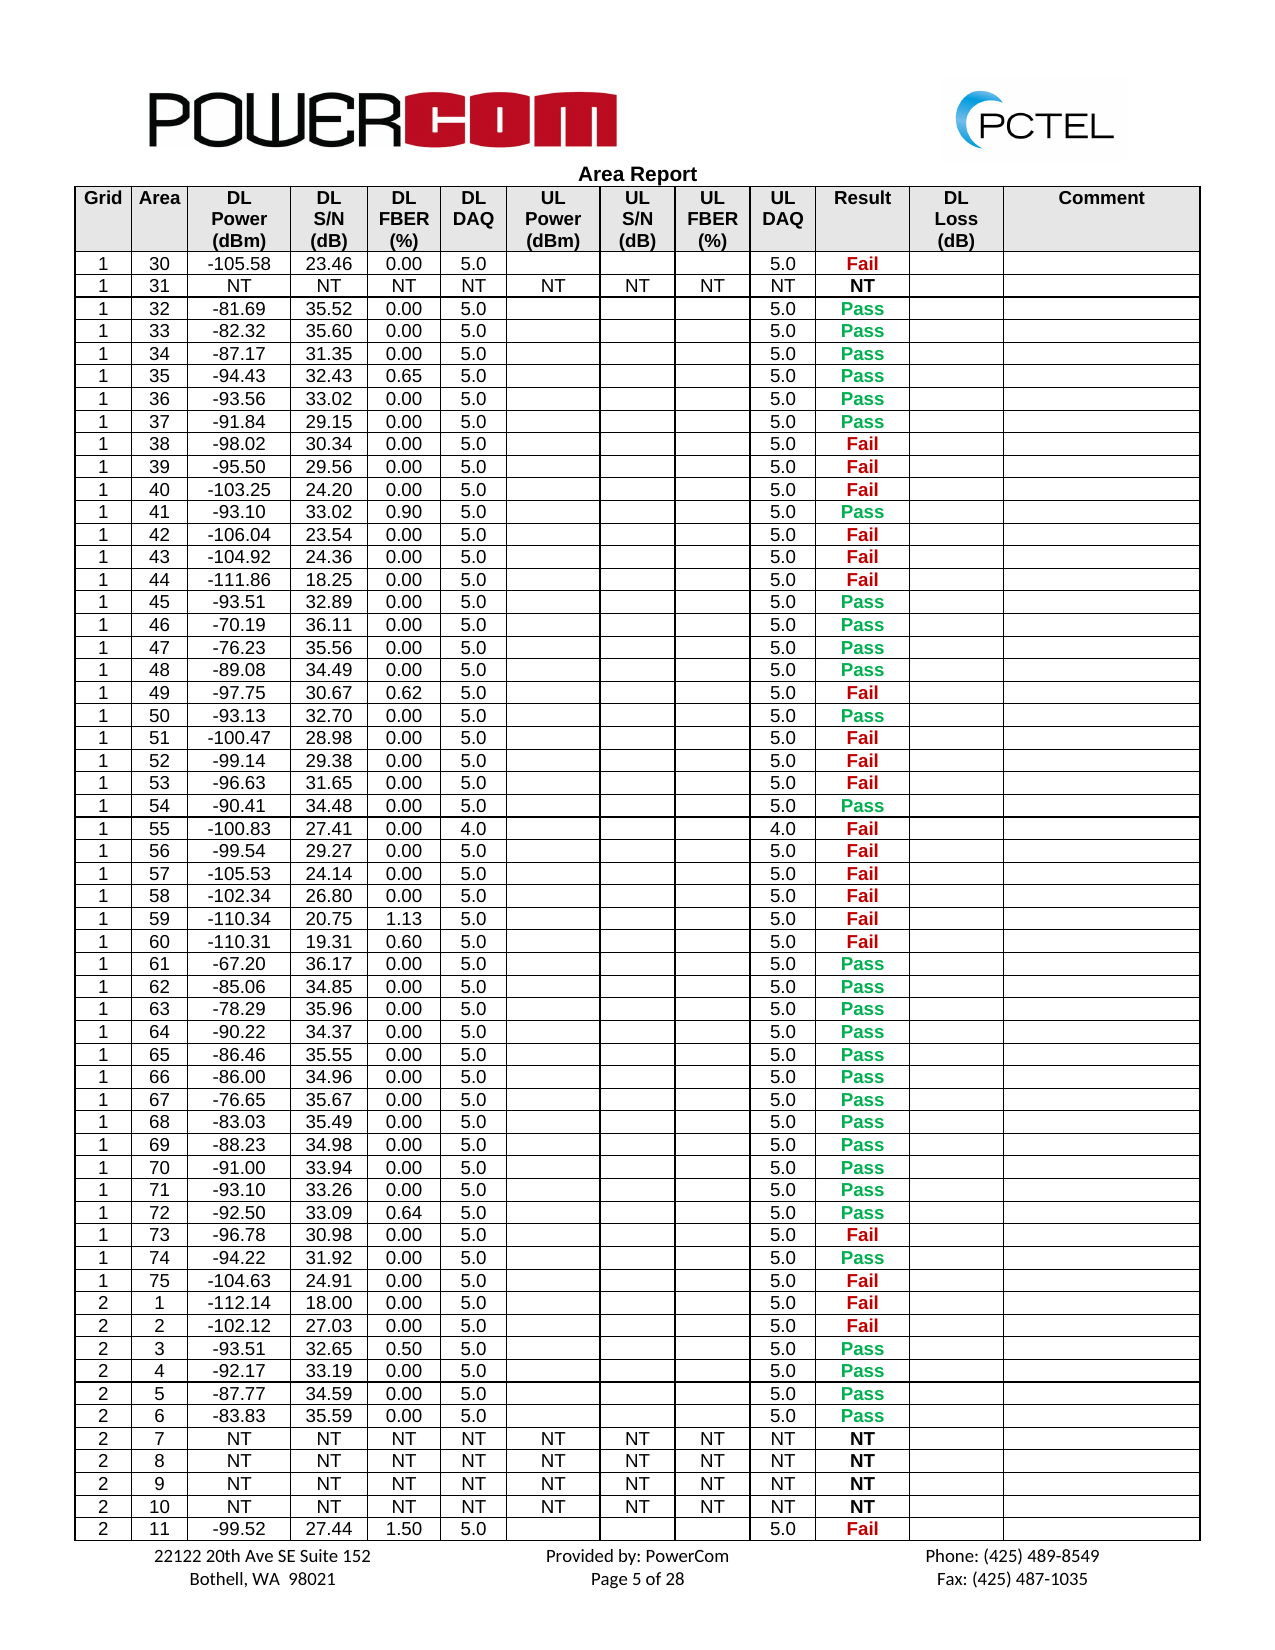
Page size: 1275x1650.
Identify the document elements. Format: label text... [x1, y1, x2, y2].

table_cell Pass [816, 1134, 909, 1155]
table_cell [507, 953, 599, 974]
table_cell 2 [76, 1383, 131, 1404]
table_cell -94.22 [188, 1247, 290, 1268]
table_cell 35.67 [291, 1089, 367, 1110]
table_cell 5.0 [441, 976, 506, 997]
table_cell [601, 1247, 674, 1268]
table_cell [676, 930, 749, 952]
table_cell [676, 546, 749, 568]
table_cell [507, 1156, 599, 1178]
table_cell 0.64 [368, 1202, 440, 1223]
table_cell [676, 1134, 749, 1155]
table_cell [910, 1089, 1003, 1110]
table_cell [1004, 433, 1199, 455]
table_cell [676, 478, 749, 500]
table_cell 19.31 [291, 930, 367, 952]
table_cell [910, 1428, 1003, 1449]
table_cell NT [751, 1496, 815, 1517]
table_cell [1004, 456, 1199, 477]
table_cell [507, 388, 599, 409]
table_cell [676, 1405, 749, 1427]
table_cell [676, 591, 749, 613]
table_cell 5.0 [751, 252, 815, 274]
table_cell [601, 637, 674, 658]
table_cell NT [601, 275, 674, 296]
table_cell DL Loss (dB) [910, 187, 1003, 251]
table_cell 1 [76, 1066, 131, 1088]
table_cell 18.25 [291, 569, 367, 590]
table_cell 27.41 [291, 818, 367, 839]
table_cell 5.0 [751, 998, 815, 1020]
table_cell [1004, 840, 1199, 862]
table_cell 1 [76, 456, 131, 477]
table_cell [1004, 1066, 1199, 1088]
table_cell 6 [132, 1405, 187, 1427]
table_cell 5.0 [441, 1134, 506, 1155]
table_cell [910, 704, 1003, 726]
table_cell -100.47 [188, 727, 290, 748]
table_cell 1 [76, 930, 131, 952]
table_cell [601, 863, 674, 884]
table_cell 2 [76, 1315, 131, 1336]
table_cell 5.0 [441, 1315, 506, 1336]
table_cell -76.65 [188, 1089, 290, 1110]
table_cell [910, 727, 1003, 748]
table_cell 0.00 [368, 614, 440, 636]
table_cell [676, 1247, 749, 1268]
table_cell [1004, 1292, 1199, 1314]
table_cell -93.10 [188, 501, 290, 522]
table_cell [676, 1360, 749, 1381]
table_cell NT [188, 1428, 290, 1449]
table_cell 30.34 [291, 433, 367, 455]
table_cell -90.41 [188, 795, 290, 816]
table_cell [507, 1202, 599, 1223]
table_cell [676, 1156, 749, 1178]
table_cell 5.0 [441, 343, 506, 364]
table_cell [601, 501, 674, 522]
table_cell 39 [132, 456, 187, 477]
table_cell Pass [816, 1156, 909, 1178]
table_cell 68 [132, 1111, 187, 1133]
table_cell -105.53 [188, 863, 290, 884]
table_cell [601, 885, 674, 907]
table_cell 35.49 [291, 1111, 367, 1133]
table_cell 34.96 [291, 1066, 367, 1088]
table_cell -94.43 [188, 365, 290, 387]
table_cell NT [188, 1473, 290, 1494]
table_cell -76.23 [188, 637, 290, 658]
table_cell 5.0 [751, 320, 815, 342]
table_cell 33.94 [291, 1156, 367, 1178]
table_cell -86.46 [188, 1044, 290, 1065]
table_cell -95.50 [188, 456, 290, 477]
table_cell 59 [132, 908, 187, 929]
table_cell [601, 1089, 674, 1110]
table_cell [910, 614, 1003, 636]
table_cell [507, 546, 599, 568]
table_cell [910, 388, 1003, 409]
table_cell Pass [816, 659, 909, 681]
table_cell Pass [816, 1337, 909, 1359]
table_cell -104.63 [188, 1270, 290, 1291]
table_cell Fail [816, 1315, 909, 1336]
table_cell [1004, 343, 1199, 364]
table_cell -90.22 [188, 1021, 290, 1042]
table_cell [910, 1337, 1003, 1359]
table_cell 53 [132, 772, 187, 794]
table_cell -91.00 [188, 1156, 290, 1178]
table_cell 1.50 [368, 1518, 440, 1540]
table_cell [507, 659, 599, 681]
table_cell 61 [132, 953, 187, 974]
table_cell [601, 1405, 674, 1427]
table_cell -97.75 [188, 682, 290, 703]
table_cell 5.0 [751, 1021, 815, 1042]
table_cell 0.00 [368, 659, 440, 681]
table_header Area Report [75, 121, 1200, 186]
table_cell 35.96 [291, 998, 367, 1020]
table_cell 73 [132, 1224, 187, 1246]
table_cell 5.0 [441, 1405, 506, 1427]
table_cell NT [507, 275, 599, 296]
table_cell [676, 411, 749, 432]
table_cell [1004, 727, 1199, 748]
table_cell 51 [132, 727, 187, 748]
table_cell NT [291, 1428, 367, 1449]
table_cell -112.14 [188, 1292, 290, 1314]
table_cell 11 [132, 1518, 187, 1540]
table_cell 5.0 [441, 682, 506, 703]
table_cell Pass [816, 365, 909, 387]
table_cell [1004, 1156, 1199, 1178]
table_cell -110.34 [188, 908, 290, 929]
table_cell NT [441, 1450, 506, 1472]
table_cell NT [601, 1428, 674, 1449]
table_cell [676, 456, 749, 477]
table_cell 1 [76, 953, 131, 974]
table_cell NT [188, 1450, 290, 1472]
table_cell 5.0 [751, 343, 815, 364]
table_cell 5.0 [751, 795, 815, 816]
table_cell [1004, 1315, 1199, 1336]
table_cell 43 [132, 546, 187, 568]
table_cell NT [601, 1450, 674, 1472]
table_cell Fail [816, 456, 909, 477]
table_cell Pass [816, 1179, 909, 1201]
table_cell 34.98 [291, 1134, 367, 1155]
table_cell -85.06 [188, 976, 290, 997]
table_cell 2 [76, 1360, 131, 1381]
table_cell -87.77 [188, 1383, 290, 1404]
table_cell [507, 298, 599, 319]
table_cell 34.49 [291, 659, 367, 681]
table_cell 41 [132, 501, 187, 522]
table_cell [507, 365, 599, 387]
table_cell [507, 1044, 599, 1065]
table_cell NT [441, 1473, 506, 1494]
table_cell [1004, 1270, 1199, 1291]
table_cell 24.91 [291, 1270, 367, 1291]
table_cell [507, 682, 599, 703]
table_cell Pass [816, 388, 909, 409]
table_cell 0.00 [368, 252, 440, 274]
table_cell 32.70 [291, 704, 367, 726]
table_cell [507, 411, 599, 432]
table_cell [910, 772, 1003, 794]
table_cell -92.50 [188, 1202, 290, 1223]
table_cell 5.0 [441, 840, 506, 862]
table_cell [910, 818, 1003, 839]
picture [148, 91, 617, 148]
table_cell [676, 659, 749, 681]
table_cell [910, 1315, 1003, 1336]
table_cell 5.0 [441, 411, 506, 432]
table_cell [507, 727, 599, 748]
table_cell 27.03 [291, 1315, 367, 1336]
table_cell [1004, 501, 1199, 522]
table_cell 5.0 [751, 1066, 815, 1088]
table_cell [676, 772, 749, 794]
table_cell UL DAQ [751, 187, 815, 251]
table_cell 5.0 [441, 591, 506, 613]
table_cell 62 [132, 976, 187, 997]
table_cell 35.52 [291, 298, 367, 319]
table_cell [507, 818, 599, 839]
table_cell [910, 275, 1003, 296]
table_cell 0.00 [368, 637, 440, 658]
table_cell [676, 298, 749, 319]
table_cell Fail [816, 818, 909, 839]
table_cell 1 [76, 795, 131, 816]
table_cell 0.00 [368, 1383, 440, 1404]
table_cell [507, 1405, 599, 1427]
table_cell [1004, 772, 1199, 794]
table_cell 67 [132, 1089, 187, 1110]
table_cell UL S/N (dB) [601, 187, 674, 251]
table_cell DL DAQ [441, 187, 506, 251]
table_cell -70.19 [188, 614, 290, 636]
table_cell [507, 1247, 599, 1268]
table_cell 5.0 [441, 659, 506, 681]
table_cell [910, 1360, 1003, 1381]
table_cell [601, 524, 674, 545]
table_cell NT [368, 1450, 440, 1472]
table_cell 4.0 [441, 818, 506, 839]
table_cell [1004, 275, 1199, 296]
table_cell [601, 1134, 674, 1155]
table_cell 40 [132, 478, 187, 500]
table_cell [1004, 863, 1199, 884]
table_cell 5.0 [441, 750, 506, 771]
table_cell [601, 818, 674, 839]
table_cell [1004, 1179, 1199, 1201]
table_cell 65 [132, 1044, 187, 1065]
table_cell 1 [76, 1270, 131, 1291]
table_cell 0.00 [368, 388, 440, 409]
table_cell 1 [76, 411, 131, 432]
table_cell 5.0 [751, 840, 815, 862]
table_cell 5.0 [441, 614, 506, 636]
table_cell [910, 546, 1003, 568]
table_cell -87.17 [188, 343, 290, 364]
table_cell 5.0 [751, 478, 815, 500]
table_cell 60 [132, 930, 187, 952]
table_cell DL Power (dBm) [188, 187, 290, 251]
table_cell [676, 637, 749, 658]
table_cell [507, 1360, 599, 1381]
table_cell 0.00 [368, 1360, 440, 1381]
table_cell 0.00 [368, 1292, 440, 1314]
table_cell 0.00 [368, 1270, 440, 1291]
table_cell 34.59 [291, 1383, 367, 1404]
table_cell 1 [76, 1202, 131, 1223]
table_cell NT [441, 275, 506, 296]
table_cell [507, 1270, 599, 1291]
table_cell [910, 456, 1003, 477]
table_cell [676, 750, 749, 771]
table_cell [507, 1134, 599, 1155]
table_cell 36 [132, 388, 187, 409]
table_cell 35 [132, 365, 187, 387]
table_cell [910, 1021, 1003, 1042]
table_cell [507, 908, 599, 929]
table_cell 0.00 [368, 1405, 440, 1427]
table_cell 23.54 [291, 524, 367, 545]
table_cell 5.0 [441, 1360, 506, 1381]
table_cell Fail [816, 682, 909, 703]
table_cell [601, 840, 674, 862]
table_cell -89.08 [188, 659, 290, 681]
table_cell NT [368, 1473, 440, 1494]
table_cell 0.00 [368, 1134, 440, 1155]
table_cell 5.0 [751, 1292, 815, 1314]
table_cell [507, 501, 599, 522]
table_cell 5.0 [441, 569, 506, 590]
table_cell 5.0 [441, 1224, 506, 1246]
table_cell [910, 320, 1003, 342]
table_cell 18.00 [291, 1292, 367, 1314]
table_cell 5.0 [751, 908, 815, 929]
table_cell [1004, 1202, 1199, 1223]
table_cell 5.0 [441, 704, 506, 726]
table_cell 74 [132, 1247, 187, 1268]
table_cell 8 [132, 1450, 187, 1472]
table_cell [910, 1066, 1003, 1088]
table_cell -93.51 [188, 591, 290, 613]
table_cell [601, 1360, 674, 1381]
table_cell [507, 1315, 599, 1336]
table_cell [910, 591, 1003, 613]
table_cell [601, 1179, 674, 1201]
picture [942, 77, 1127, 162]
table_cell 5.0 [751, 614, 815, 636]
table_cell [1004, 998, 1199, 1020]
table_cell 1 [76, 365, 131, 387]
table_cell [1004, 365, 1199, 387]
table_cell 34 [132, 343, 187, 364]
table_cell 1 [76, 614, 131, 636]
table_cell [676, 365, 749, 387]
table_cell [601, 659, 674, 681]
table_cell 0.00 [368, 1066, 440, 1088]
table_cell [1004, 1518, 1199, 1540]
table_cell [1004, 637, 1199, 658]
table_cell [676, 1315, 749, 1336]
table_cell Pass [816, 1202, 909, 1223]
table_cell [910, 1473, 1003, 1494]
table_cell [1004, 252, 1199, 274]
table_cell [507, 478, 599, 500]
table_cell [601, 546, 674, 568]
table_cell [601, 365, 674, 387]
table_cell 0.00 [368, 1044, 440, 1065]
table_cell 0.00 [368, 591, 440, 613]
table_cell [676, 908, 749, 929]
table_cell Pass [816, 1111, 909, 1133]
table_cell 29.15 [291, 411, 367, 432]
table_cell 5.0 [441, 478, 506, 500]
table_cell 1 [76, 998, 131, 1020]
table_cell 5.0 [751, 976, 815, 997]
table_cell [910, 1134, 1003, 1155]
table_cell 24.20 [291, 478, 367, 500]
table_cell 64 [132, 1021, 187, 1042]
table_cell -111.86 [188, 569, 290, 590]
table_cell 5.0 [441, 930, 506, 952]
table_cell [507, 772, 599, 794]
table_cell 5.0 [751, 433, 815, 455]
table_cell 5.0 [441, 908, 506, 929]
table_cell 1 [76, 388, 131, 409]
table_cell -93.51 [188, 1337, 290, 1359]
table_cell [910, 1518, 1003, 1540]
table_cell 45 [132, 591, 187, 613]
table_cell Pass [816, 795, 909, 816]
table_cell [910, 1383, 1003, 1404]
table_cell Fail [816, 1270, 909, 1291]
table_cell 5.0 [751, 1405, 815, 1427]
table_cell -93.56 [188, 388, 290, 409]
table_cell 30 [132, 252, 187, 274]
table_cell [1004, 750, 1199, 771]
table_cell [676, 252, 749, 274]
table_cell 5.0 [441, 252, 506, 274]
table_cell [676, 1518, 749, 1540]
table_cell 1 [76, 682, 131, 703]
table_cell 5.0 [751, 727, 815, 748]
table_cell 2 [76, 1428, 131, 1449]
table_cell 0.00 [368, 546, 440, 568]
table_cell UL Power (dBm) [507, 187, 599, 251]
table_cell -67.20 [188, 953, 290, 974]
table_cell 5.0 [751, 863, 815, 884]
table_cell 33.02 [291, 388, 367, 409]
table_cell [910, 1224, 1003, 1246]
table_cell 4.0 [751, 818, 815, 839]
table_cell NT [751, 275, 815, 296]
table_cell 63 [132, 998, 187, 1020]
table_cell 33.19 [291, 1360, 367, 1381]
table_cell 32 [132, 298, 187, 319]
table_cell [676, 320, 749, 342]
table_cell 0.00 [368, 411, 440, 432]
table_cell NT [751, 1473, 815, 1494]
table_cell [507, 1066, 599, 1088]
table_cell Pass [816, 1360, 909, 1381]
table_cell [676, 501, 749, 522]
table_cell [910, 659, 1003, 681]
table_cell [676, 953, 749, 974]
table_cell 2 [76, 1450, 131, 1472]
table_cell 72 [132, 1202, 187, 1223]
table_cell 5.0 [441, 953, 506, 974]
table_cell -104.92 [188, 546, 290, 568]
table_cell [601, 953, 674, 974]
table_cell 5.0 [441, 456, 506, 477]
table_cell [601, 1111, 674, 1133]
table_cell 1 [76, 976, 131, 997]
table_cell [676, 840, 749, 862]
table_cell [601, 1224, 674, 1246]
table_cell [601, 727, 674, 748]
table_cell 0.00 [368, 1315, 440, 1336]
table_cell 69 [132, 1134, 187, 1155]
table_cell [676, 1179, 749, 1201]
table_cell [601, 1292, 674, 1314]
table_cell 0.00 [368, 1247, 440, 1268]
table_cell 0.00 [368, 524, 440, 545]
table_cell 5.0 [441, 1066, 506, 1088]
table_cell 2 [76, 1337, 131, 1359]
table_cell [676, 727, 749, 748]
table_cell 70 [132, 1156, 187, 1178]
table_cell [601, 478, 674, 500]
table_cell 5.0 [751, 1089, 815, 1110]
table_cell [507, 1179, 599, 1201]
table_cell [601, 750, 674, 771]
table_cell [676, 863, 749, 884]
table_cell 5.0 [751, 1224, 815, 1246]
table_cell 5.0 [441, 1383, 506, 1404]
table_cell [910, 682, 1003, 703]
table_cell 1 [76, 1156, 131, 1178]
table_cell -91.84 [188, 411, 290, 432]
table_cell [676, 433, 749, 455]
table_cell Fail [816, 478, 909, 500]
table_cell 1 [76, 772, 131, 794]
table_cell NT [816, 1450, 909, 1472]
table_cell 26.80 [291, 885, 367, 907]
table_cell 1 [76, 569, 131, 590]
table_cell 5.0 [441, 1179, 506, 1201]
table_cell 5.0 [441, 1337, 506, 1359]
table_cell Area [132, 187, 187, 251]
table_cell [910, 1450, 1003, 1472]
table_cell [910, 840, 1003, 862]
table_cell 0.00 [368, 727, 440, 748]
table_cell 5.0 [441, 365, 506, 387]
table_cell 0.00 [368, 772, 440, 794]
table_cell [601, 1270, 674, 1291]
table_cell NT [816, 1473, 909, 1494]
table_cell -83.03 [188, 1111, 290, 1133]
table_cell Fail [816, 1224, 909, 1246]
table_cell [676, 614, 749, 636]
table_cell 9 [132, 1473, 187, 1494]
table_cell Pass [816, 637, 909, 658]
table_cell [507, 1021, 599, 1042]
table_cell Fail [816, 727, 909, 748]
table_cell 1 [76, 591, 131, 613]
table_cell 1 [76, 298, 131, 319]
table_cell NT [601, 1473, 674, 1494]
table_cell -102.34 [188, 885, 290, 907]
table_cell [507, 1383, 599, 1404]
table_cell 30.67 [291, 682, 367, 703]
table_cell 32.89 [291, 591, 367, 613]
table_cell 38 [132, 433, 187, 455]
table_cell 52 [132, 750, 187, 771]
table_cell 4 [132, 1360, 187, 1381]
table_cell 24.14 [291, 863, 367, 884]
table_cell [601, 930, 674, 952]
table_cell [601, 388, 674, 409]
table_cell 37 [132, 411, 187, 432]
table_cell 1 [76, 252, 131, 274]
table_cell Fail [816, 524, 909, 545]
table_cell [1004, 1383, 1199, 1404]
table_cell 1 [76, 275, 131, 296]
table_cell [601, 1337, 674, 1359]
table_cell 1 [76, 908, 131, 929]
table_cell [910, 795, 1003, 816]
table_cell 5.0 [441, 637, 506, 658]
table_cell 1.13 [368, 908, 440, 929]
table_cell NT [601, 1496, 674, 1517]
table_cell [507, 1337, 599, 1359]
table_cell NT [368, 1428, 440, 1449]
table_cell [507, 569, 599, 590]
table_cell 33.02 [291, 501, 367, 522]
table_cell Fail [816, 569, 909, 590]
table_cell [507, 433, 599, 455]
table_cell 0.00 [368, 1111, 440, 1133]
table_cell Fail [816, 750, 909, 771]
table_cell 1 [132, 1292, 187, 1314]
table_cell [601, 343, 674, 364]
table_cell NT [291, 275, 367, 296]
table_cell [1004, 478, 1199, 500]
table_cell 2 [76, 1496, 131, 1517]
table_cell [601, 298, 674, 319]
table_cell 5.0 [441, 524, 506, 545]
table_cell [507, 614, 599, 636]
table_cell [676, 885, 749, 907]
table_cell 1 [76, 478, 131, 500]
table_cell [1004, 1428, 1199, 1449]
table_cell 48 [132, 659, 187, 681]
table_cell 34.48 [291, 795, 367, 816]
table_cell 20.75 [291, 908, 367, 929]
table_cell [507, 320, 599, 342]
table_cell 5.0 [441, 1518, 506, 1540]
table_cell 5.0 [441, 1021, 506, 1042]
table_cell 75 [132, 1270, 187, 1291]
table_cell 35.55 [291, 1044, 367, 1065]
table_cell -110.31 [188, 930, 290, 952]
table_cell Pass [816, 953, 909, 974]
table_cell 0.00 [368, 320, 440, 342]
table_cell 33.26 [291, 1179, 367, 1201]
table_cell 0.00 [368, 704, 440, 726]
table_cell [1004, 546, 1199, 568]
table_cell DL S/N (dB) [291, 187, 367, 251]
table_cell NT [291, 1473, 367, 1494]
table_cell Pass [816, 411, 909, 432]
table_cell 33.09 [291, 1202, 367, 1223]
table_cell [676, 1021, 749, 1042]
table_cell 1 [76, 1089, 131, 1110]
table_cell Fail [816, 772, 909, 794]
table_cell [910, 750, 1003, 771]
table_cell -99.14 [188, 750, 290, 771]
table_cell NT [507, 1473, 599, 1494]
table_cell [601, 1518, 674, 1540]
table_cell 1 [76, 1111, 131, 1133]
table_cell [1004, 1247, 1199, 1268]
table_cell 31 [132, 275, 187, 296]
table_cell [601, 591, 674, 613]
table_cell [910, 1247, 1003, 1268]
table_cell -103.25 [188, 478, 290, 500]
table_cell -96.78 [188, 1224, 290, 1246]
table_cell 5.0 [441, 1156, 506, 1178]
table_cell [1004, 1360, 1199, 1381]
table_cell [507, 1224, 599, 1246]
table_cell 5.0 [751, 456, 815, 477]
table_cell [910, 1156, 1003, 1178]
table_cell 5.0 [441, 1202, 506, 1223]
table_cell [1004, 591, 1199, 613]
table_cell 5.0 [751, 953, 815, 974]
table_cell 29.27 [291, 840, 367, 862]
table_cell [910, 1496, 1003, 1517]
table_cell 0.00 [368, 885, 440, 907]
table_cell [507, 1111, 599, 1133]
table_cell 0.00 [368, 298, 440, 319]
table_cell Fail [816, 1292, 909, 1314]
table_cell [507, 840, 599, 862]
table_cell [601, 569, 674, 590]
table_cell NT [188, 1496, 290, 1517]
table_cell Pass [816, 343, 909, 364]
table_cell 7 [132, 1428, 187, 1449]
table_cell 58 [132, 885, 187, 907]
table_cell [1004, 953, 1199, 974]
table_cell [507, 795, 599, 816]
table_cell [1004, 524, 1199, 545]
table_cell 50 [132, 704, 187, 726]
table_cell Fail [816, 433, 909, 455]
table_cell 2 [76, 1292, 131, 1314]
table_cell 5.0 [441, 1292, 506, 1314]
table_cell 1 [76, 818, 131, 839]
table_cell [910, 569, 1003, 590]
table_cell -99.52 [188, 1518, 290, 1540]
table_cell 5.0 [441, 1089, 506, 1110]
table_cell 0.00 [368, 433, 440, 455]
table_cell 5.0 [751, 546, 815, 568]
table_cell 1 [76, 320, 131, 342]
table_cell 5.0 [441, 1270, 506, 1291]
table_cell [507, 591, 599, 613]
table_cell Pass [816, 704, 909, 726]
table_cell [507, 930, 599, 952]
table_cell 5.0 [751, 1156, 815, 1178]
table_cell [910, 885, 1003, 907]
table_cell [1004, 659, 1199, 681]
table_cell [507, 1518, 599, 1540]
table_cell [910, 637, 1003, 658]
table_cell 49 [132, 682, 187, 703]
table_cell [910, 908, 1003, 929]
table_cell Pass [816, 1066, 909, 1088]
table_cell 0.00 [368, 1156, 440, 1178]
table_cell 5.0 [751, 637, 815, 658]
table_cell 5.0 [441, 433, 506, 455]
table_cell 5.0 [751, 388, 815, 409]
table_cell [676, 998, 749, 1020]
table_cell 5.0 [441, 388, 506, 409]
table_cell [1004, 908, 1199, 929]
table_cell 32.43 [291, 365, 367, 387]
table_cell 42 [132, 524, 187, 545]
table_cell -93.13 [188, 704, 290, 726]
table_cell [676, 1044, 749, 1065]
table_cell 0.00 [368, 478, 440, 500]
table_cell [676, 1202, 749, 1223]
table_cell [1004, 320, 1199, 342]
table_cell 35.56 [291, 637, 367, 658]
table_cell NT [751, 1450, 815, 1472]
table_cell -92.17 [188, 1360, 290, 1381]
table_cell [507, 524, 599, 545]
table_cell 5.0 [751, 365, 815, 387]
table_cell 1 [76, 1224, 131, 1246]
table_cell [601, 908, 674, 929]
table_cell [676, 569, 749, 590]
table_cell 5.0 [441, 501, 506, 522]
table_cell [910, 998, 1003, 1020]
table_cell [601, 998, 674, 1020]
table_cell [910, 930, 1003, 952]
table_cell 0.00 [368, 976, 440, 997]
table_cell [1004, 1021, 1199, 1042]
table_cell [910, 953, 1003, 974]
table_cell 2 [132, 1315, 187, 1336]
table_cell NT [676, 1450, 749, 1472]
table_cell 35.59 [291, 1405, 367, 1427]
table_cell 5.0 [441, 1044, 506, 1065]
table_cell 5.0 [441, 998, 506, 1020]
table_cell 5.0 [751, 1247, 815, 1268]
table_cell 2 [76, 1518, 131, 1540]
table_cell 5.0 [751, 569, 815, 590]
table_cell [910, 863, 1003, 884]
table_cell 47 [132, 637, 187, 658]
table_cell [601, 1383, 674, 1404]
table_cell [910, 365, 1003, 387]
table_cell [676, 1337, 749, 1359]
table_cell 27.44 [291, 1518, 367, 1540]
table_cell 31.35 [291, 343, 367, 364]
table_cell 2 [76, 1473, 131, 1494]
table_cell -100.83 [188, 818, 290, 839]
table_cell [1004, 885, 1199, 907]
table_cell [601, 456, 674, 477]
table_cell 1 [76, 1134, 131, 1155]
table_cell [601, 682, 674, 703]
table_cell [1004, 1496, 1199, 1517]
table_cell Pass [816, 976, 909, 997]
table_cell 5.0 [441, 727, 506, 748]
table_cell 5.0 [751, 682, 815, 703]
table_cell NT [441, 1428, 506, 1449]
table_cell 5.0 [441, 885, 506, 907]
table_cell 1 [76, 750, 131, 771]
table_cell Fail [816, 546, 909, 568]
table_cell 1 [76, 863, 131, 884]
table_cell [1004, 795, 1199, 816]
table_cell 1 [76, 637, 131, 658]
table_cell 5.0 [751, 1044, 815, 1065]
table_cell -82.32 [188, 320, 290, 342]
table_cell NT [676, 1428, 749, 1449]
table_cell [601, 614, 674, 636]
table_cell 57 [132, 863, 187, 884]
table_cell NT [816, 275, 909, 296]
table_cell 29.56 [291, 456, 367, 477]
table_cell [1004, 388, 1199, 409]
table_cell 5.0 [751, 501, 815, 522]
table_cell [676, 818, 749, 839]
table_cell 5.0 [751, 591, 815, 613]
table_cell 0.00 [368, 1224, 440, 1246]
table_cell 0.60 [368, 930, 440, 952]
table_cell NT [368, 1496, 440, 1517]
table_cell 66 [132, 1066, 187, 1088]
table_cell -88.23 [188, 1134, 290, 1155]
table_cell 0.00 [368, 795, 440, 816]
table_cell NT [816, 1428, 909, 1449]
table_cell 5.0 [441, 772, 506, 794]
table_cell [507, 976, 599, 997]
table_cell Pass [816, 591, 909, 613]
table_cell -81.69 [188, 298, 290, 319]
table_cell 23.46 [291, 252, 367, 274]
table_cell NT [507, 1428, 599, 1449]
table_cell 0.65 [368, 365, 440, 387]
table_cell NT [676, 1473, 749, 1494]
table_cell 0.00 [368, 863, 440, 884]
table_cell 36.17 [291, 953, 367, 974]
table_cell Fail [816, 885, 909, 907]
table_cell [1004, 930, 1199, 952]
table_cell [676, 976, 749, 997]
table_cell 5.0 [441, 320, 506, 342]
table_cell 0.00 [368, 343, 440, 364]
table_cell 1 [76, 885, 131, 907]
table_cell [1004, 1473, 1199, 1494]
table_cell [507, 637, 599, 658]
table_cell 31.65 [291, 772, 367, 794]
table_cell [1004, 1450, 1199, 1472]
table_cell 0.00 [368, 1021, 440, 1042]
table_cell Pass [816, 501, 909, 522]
table_cell 5.0 [751, 1315, 815, 1336]
table_cell [1004, 1405, 1199, 1427]
table_cell NT [751, 1428, 815, 1449]
table_cell Comment [1004, 187, 1199, 251]
table_cell Fail [816, 1518, 909, 1540]
table_cell -102.12 [188, 1315, 290, 1336]
table_cell [507, 863, 599, 884]
table_cell NT [676, 275, 749, 296]
table_cell -105.58 [188, 252, 290, 274]
table_cell [507, 343, 599, 364]
table_cell [910, 976, 1003, 997]
table_cell 34.37 [291, 1021, 367, 1042]
table_cell 5.0 [441, 1247, 506, 1268]
table_cell [1004, 976, 1199, 997]
table_cell 29.38 [291, 750, 367, 771]
table_cell NT [291, 1496, 367, 1517]
table_cell 5.0 [751, 1337, 815, 1359]
table_cell 28.98 [291, 727, 367, 748]
table_cell NT [188, 275, 290, 296]
table_cell 1 [76, 1044, 131, 1065]
table_cell [601, 1156, 674, 1178]
table_cell 0.00 [368, 1179, 440, 1201]
table_cell Pass [816, 320, 909, 342]
table_cell -106.04 [188, 524, 290, 545]
table_cell [601, 704, 674, 726]
table_cell Fail [816, 252, 909, 274]
table_cell [910, 1292, 1003, 1314]
table_cell 35.60 [291, 320, 367, 342]
table_cell 5.0 [441, 298, 506, 319]
table_cell 5.0 [751, 1360, 815, 1381]
table_cell Fail [816, 863, 909, 884]
table_cell 1 [76, 343, 131, 364]
table_cell Grid [76, 187, 131, 251]
table_cell 1 [76, 546, 131, 568]
table_cell [601, 252, 674, 274]
table_cell 5 [132, 1383, 187, 1404]
table_cell 0.00 [368, 840, 440, 862]
table_cell [507, 704, 599, 726]
table_cell 5.0 [441, 795, 506, 816]
table_cell 5.0 [751, 1111, 815, 1133]
table_cell [601, 795, 674, 816]
table_cell [676, 524, 749, 545]
table_cell NT [507, 1496, 599, 1517]
table_cell 0.50 [368, 1337, 440, 1359]
table_cell [676, 343, 749, 364]
table_cell 5.0 [751, 704, 815, 726]
table_cell [910, 1270, 1003, 1291]
table_cell [1004, 1224, 1199, 1246]
table_cell [601, 1315, 674, 1336]
table_cell Pass [816, 1021, 909, 1042]
table_cell 54 [132, 795, 187, 816]
table_cell 5.0 [751, 1270, 815, 1291]
table_cell 10 [132, 1496, 187, 1517]
table_cell [507, 750, 599, 771]
table_cell 1 [76, 1021, 131, 1042]
table_cell UL FBER (%) [676, 187, 749, 251]
table_cell DL FBER (%) [368, 187, 440, 251]
table_cell 46 [132, 614, 187, 636]
table_cell [601, 772, 674, 794]
table_cell [910, 478, 1003, 500]
table_cell -96.63 [188, 772, 290, 794]
table_cell 0.00 [368, 818, 440, 839]
table_cell [601, 433, 674, 455]
table_cell [676, 388, 749, 409]
table_cell 2 [76, 1405, 131, 1427]
table_cell [676, 704, 749, 726]
table_cell [1004, 1044, 1199, 1065]
table_cell -93.10 [188, 1179, 290, 1201]
table_cell 1 [76, 727, 131, 748]
table_cell [507, 1089, 599, 1110]
table_cell [507, 456, 599, 477]
table_cell [1004, 1134, 1199, 1155]
table_cell [601, 1066, 674, 1088]
table_cell 5.0 [441, 546, 506, 568]
table_cell NT [368, 275, 440, 296]
table_cell [1004, 411, 1199, 432]
table_cell 71 [132, 1179, 187, 1201]
table_cell [676, 795, 749, 816]
table_cell NT [676, 1496, 749, 1517]
table_cell [1004, 818, 1199, 839]
table_cell 5.0 [751, 930, 815, 952]
table_cell 5.0 [751, 750, 815, 771]
table_cell [601, 1021, 674, 1042]
table_cell [910, 343, 1003, 364]
table_cell 5.0 [751, 524, 815, 545]
table_cell 0.62 [368, 682, 440, 703]
table_cell Pass [816, 1405, 909, 1427]
table_cell Pass [816, 614, 909, 636]
table_cell 5.0 [751, 885, 815, 907]
table_cell [676, 1383, 749, 1404]
table_cell 5.0 [751, 1179, 815, 1201]
table_cell [1004, 1337, 1199, 1359]
table_cell Result [816, 187, 909, 251]
table_cell -78.29 [188, 998, 290, 1020]
table_cell 5.0 [751, 1134, 815, 1155]
table_cell 24.36 [291, 546, 367, 568]
table_cell [507, 1292, 599, 1314]
table_cell [1004, 1111, 1199, 1133]
table_cell -83.83 [188, 1405, 290, 1427]
table_cell 0.90 [368, 501, 440, 522]
table_cell [601, 1044, 674, 1065]
table_cell 1 [76, 501, 131, 522]
table_cell [1004, 1089, 1199, 1110]
table_cell 1 [76, 524, 131, 545]
table_cell [910, 524, 1003, 545]
table_cell 0.00 [368, 569, 440, 590]
table_cell [507, 252, 599, 274]
table_cell 5.0 [751, 772, 815, 794]
table_cell 5.0 [751, 298, 815, 319]
table_cell 0.00 [368, 953, 440, 974]
table_cell Pass [816, 1247, 909, 1268]
table_cell 36.11 [291, 614, 367, 636]
table_cell 1 [76, 433, 131, 455]
table_cell Pass [816, 298, 909, 319]
table_cell 1 [76, 659, 131, 681]
table_cell [676, 682, 749, 703]
table_cell 1 [76, 1247, 131, 1268]
table_cell Pass [816, 1089, 909, 1110]
table_cell [676, 1089, 749, 1110]
table_cell 5.0 [751, 1383, 815, 1404]
table_cell 31.92 [291, 1247, 367, 1268]
table_cell [601, 1202, 674, 1223]
table_cell Pass [816, 998, 909, 1020]
table_cell 55 [132, 818, 187, 839]
table_cell Pass [816, 1044, 909, 1065]
table_cell [1004, 614, 1199, 636]
table_cell [676, 1292, 749, 1314]
table_cell [910, 433, 1003, 455]
table_cell [601, 320, 674, 342]
table_cell 5.0 [751, 411, 815, 432]
table_cell Fail [816, 840, 909, 862]
table_cell 5.0 [441, 1111, 506, 1133]
table_cell 5.0 [751, 1518, 815, 1540]
table_cell [910, 411, 1003, 432]
table_cell 5.0 [441, 863, 506, 884]
table_cell Fail [816, 930, 909, 952]
table_cell [676, 1270, 749, 1291]
table_cell 0.00 [368, 456, 440, 477]
table_cell [910, 1111, 1003, 1133]
table_cell 0.00 [368, 1089, 440, 1110]
table_cell [507, 998, 599, 1020]
table_cell [676, 1224, 749, 1246]
table_cell NT [816, 1496, 909, 1517]
table_cell -98.02 [188, 433, 290, 455]
table_cell 1 [76, 840, 131, 862]
table_cell -86.00 [188, 1066, 290, 1088]
table_cell 3 [132, 1337, 187, 1359]
table_cell 1 [76, 704, 131, 726]
table_cell 34.85 [291, 976, 367, 997]
table_cell [676, 1111, 749, 1133]
table_cell NT [507, 1450, 599, 1472]
table_cell [1004, 704, 1199, 726]
table_cell 56 [132, 840, 187, 862]
table_cell 44 [132, 569, 187, 590]
table_cell 30.98 [291, 1224, 367, 1246]
table_cell 5.0 [751, 659, 815, 681]
table_cell [1004, 682, 1199, 703]
table_cell [1004, 569, 1199, 590]
table_cell 5.0 [751, 1202, 815, 1223]
table_cell [910, 252, 1003, 274]
table_cell 1 [76, 1179, 131, 1201]
table_cell [910, 501, 1003, 522]
table_cell Fail [816, 908, 909, 929]
table_cell 33 [132, 320, 187, 342]
table_cell NT [291, 1450, 367, 1472]
table_cell 0.00 [368, 750, 440, 771]
table_cell 32.65 [291, 1337, 367, 1359]
table_cell [601, 411, 674, 432]
table_cell [1004, 298, 1199, 319]
table_cell [910, 1044, 1003, 1065]
table_cell NT [441, 1496, 506, 1517]
table_cell [910, 298, 1003, 319]
table_cell 0.00 [368, 998, 440, 1020]
table_cell [601, 976, 674, 997]
table_cell [507, 885, 599, 907]
table_cell [910, 1405, 1003, 1427]
table_cell [676, 1066, 749, 1088]
table_cell -99.54 [188, 840, 290, 862]
table_cell [910, 1202, 1003, 1223]
table_cell Pass [816, 1383, 909, 1404]
table_cell [910, 1179, 1003, 1201]
